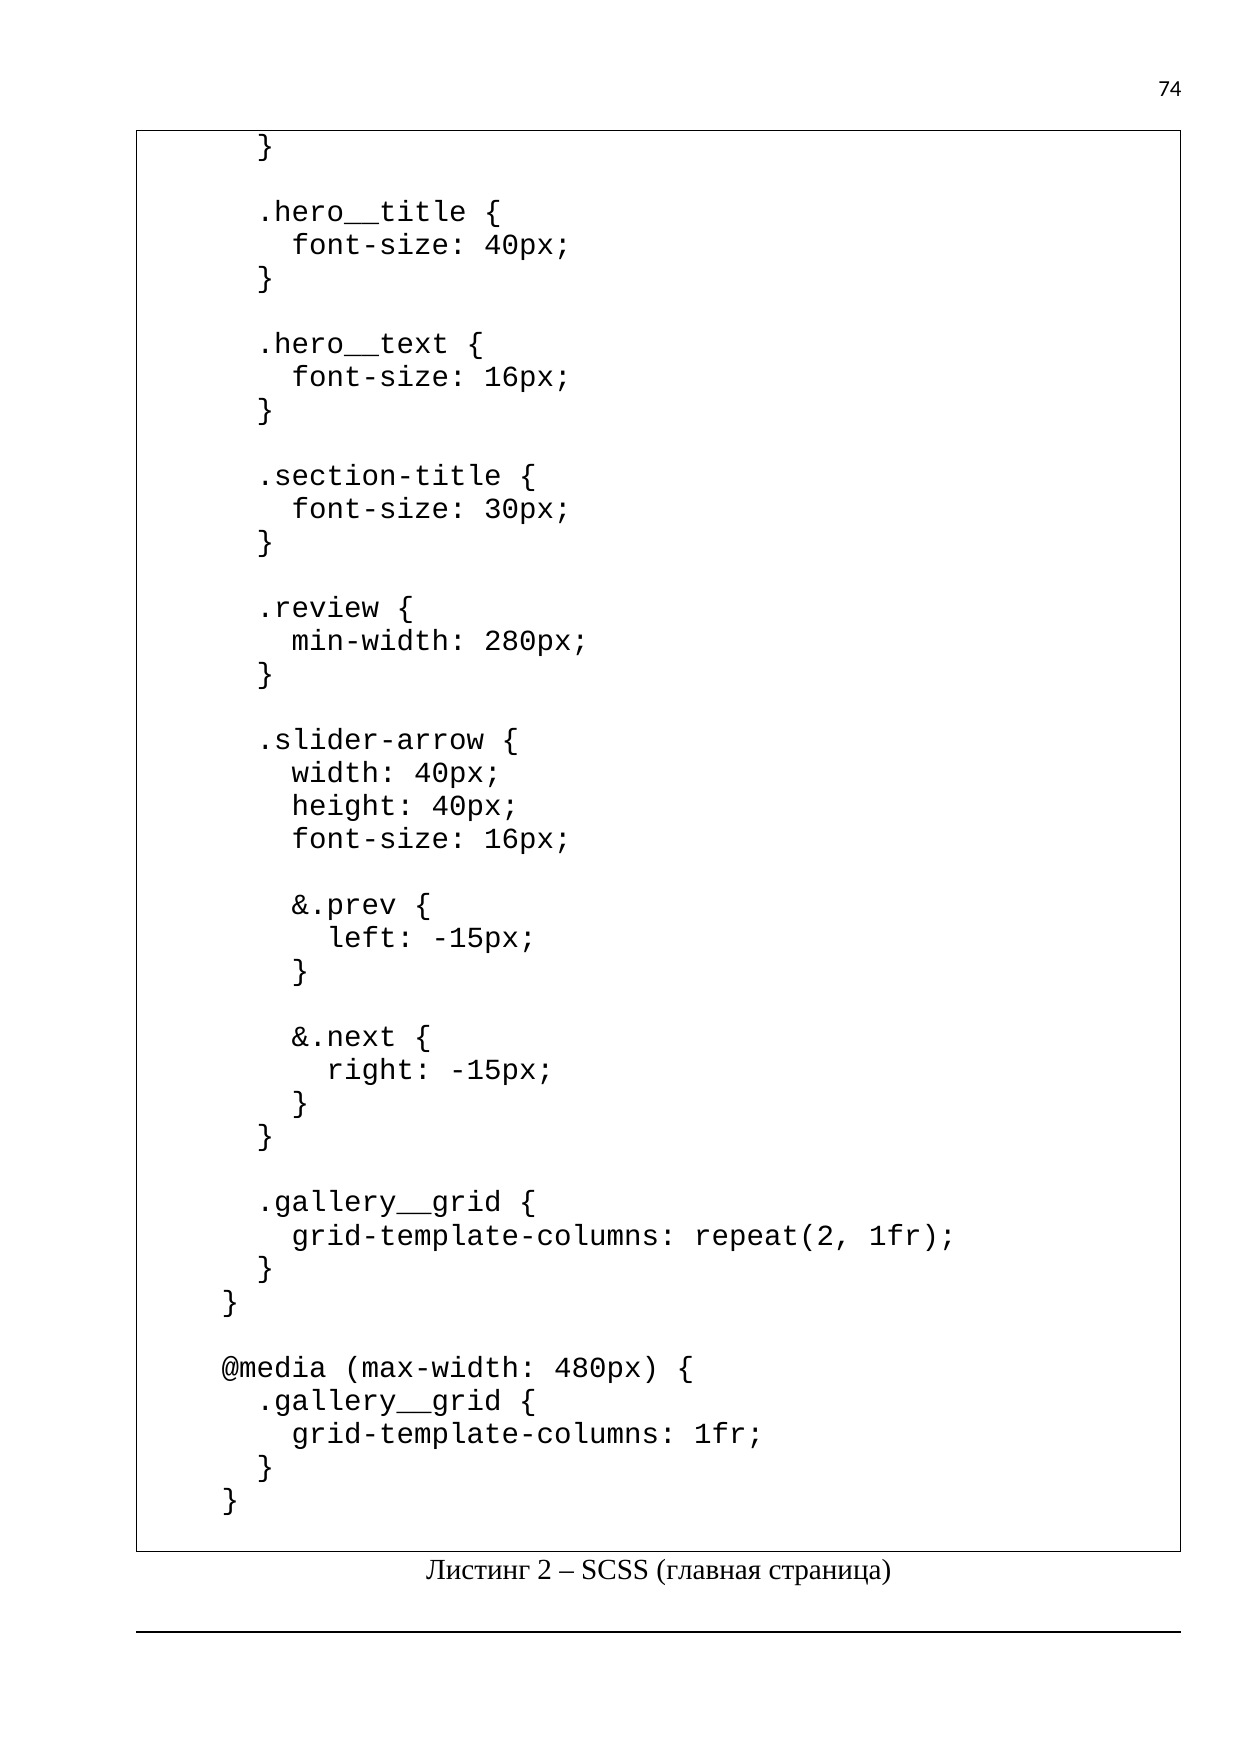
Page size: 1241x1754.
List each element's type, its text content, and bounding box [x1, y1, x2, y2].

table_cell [137, 131, 1180, 1551]
table_cell Листинг 2 – SCSS (главная страница) [136, 1552, 1181, 1631]
